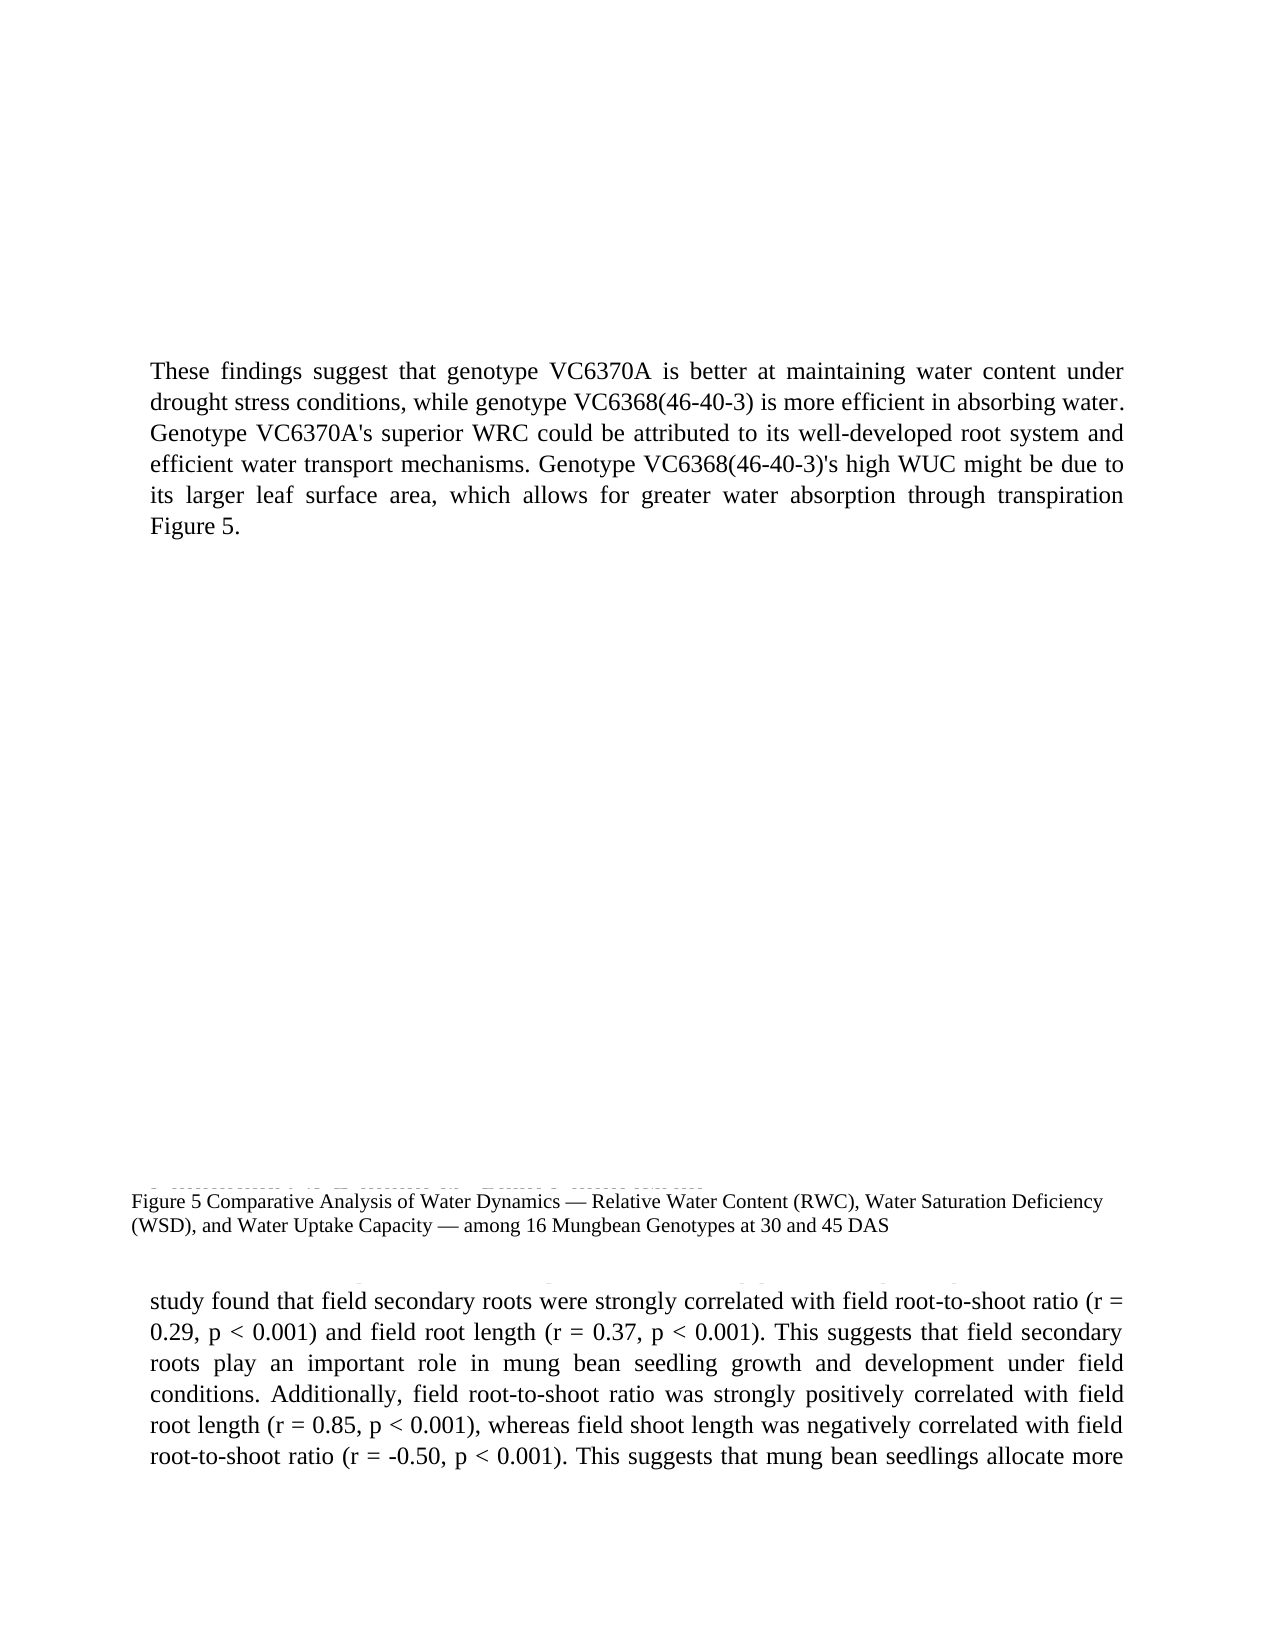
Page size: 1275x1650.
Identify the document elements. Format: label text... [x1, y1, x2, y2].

text These findings suggest that genotype VC6370A is better at maintaining water content under drought stress conditions, while genotype VC6368(46-40-3) is more efficient in absorbing water. Genotype VC6370A's superior WRC could be attributed to its well-developed root system and efficient water transport mechanisms. Genotype VC6368(46-40-3)'s high WUC might be due to its larger leaf surface area, which allows for greater water absorption through transpiration Figure 5. [150, 356, 1125, 540]
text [150, 1284, 1125, 1470]
